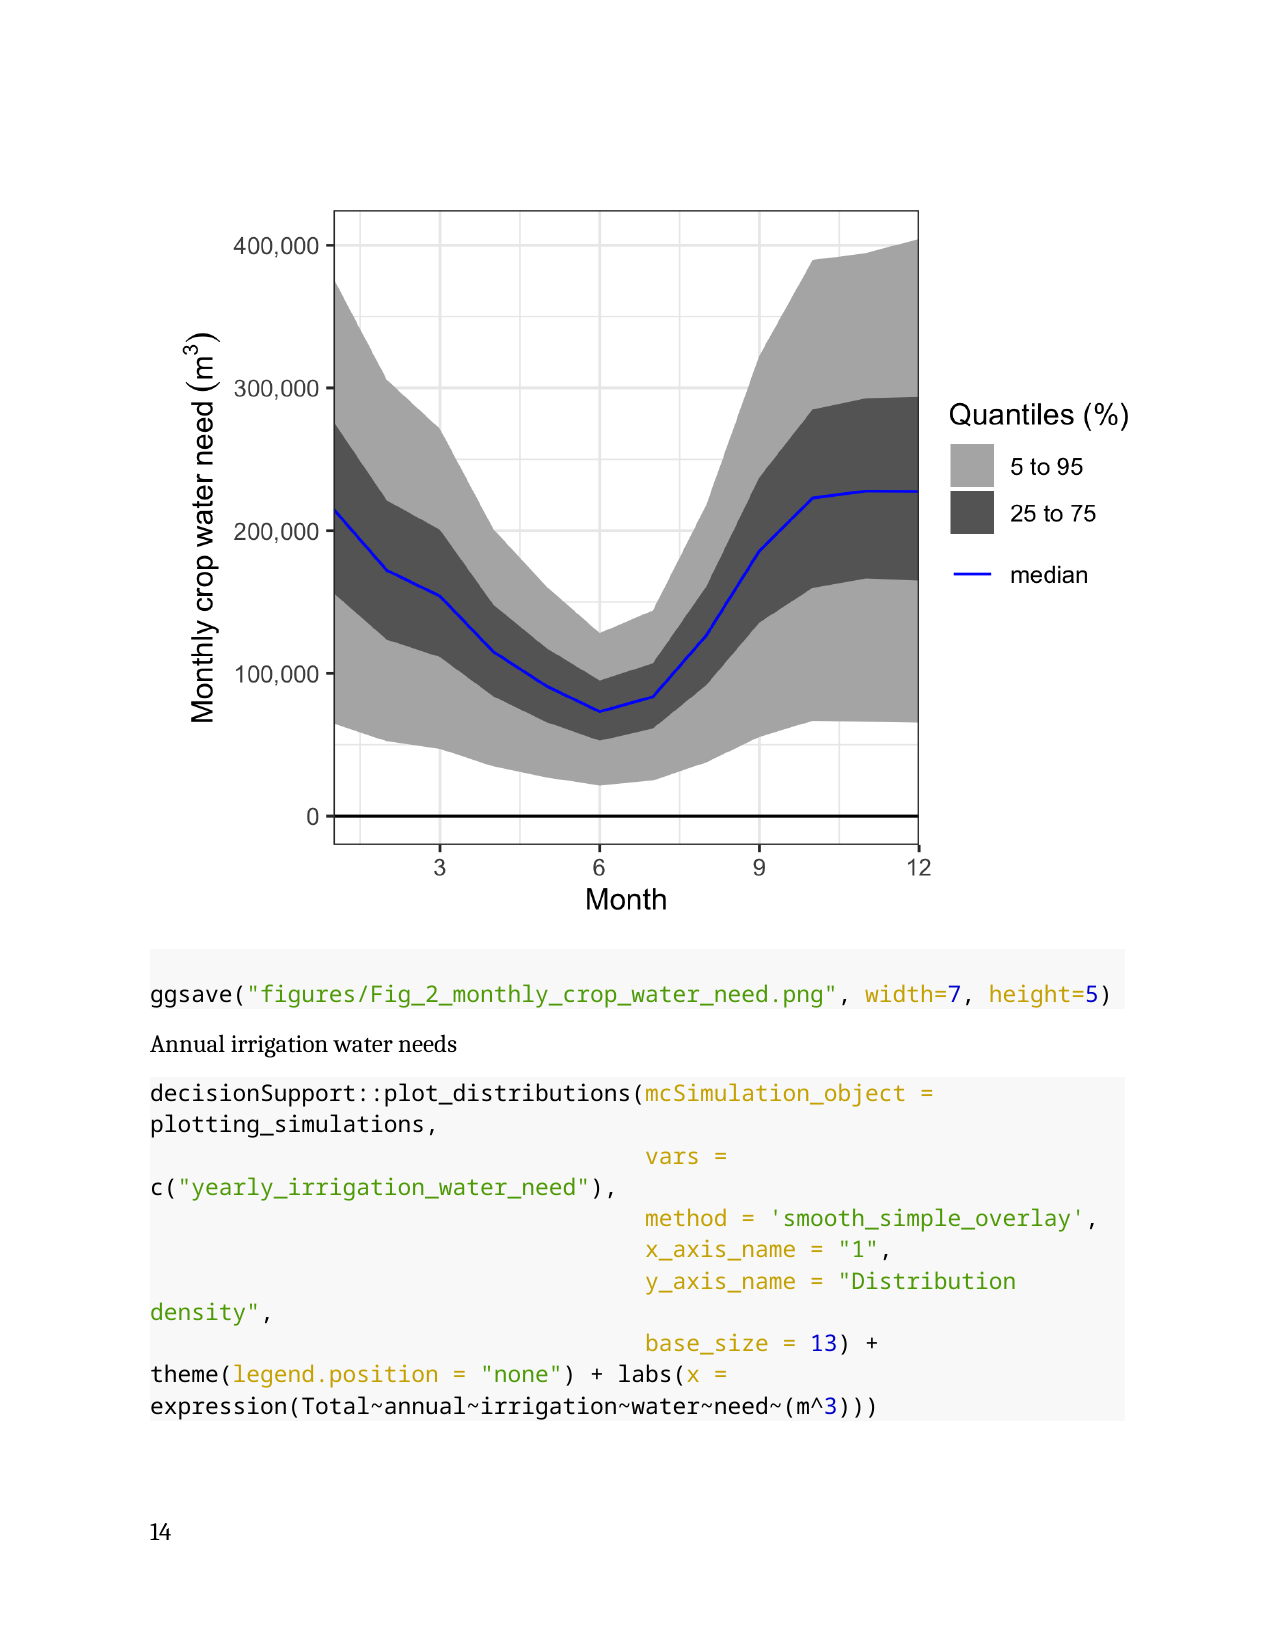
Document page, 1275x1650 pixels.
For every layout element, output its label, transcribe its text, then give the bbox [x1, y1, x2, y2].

text ggsave("figures/Fig_2_monthly_crop_water_need.png", width=7, height=5) [150, 949, 1125, 1009]
picture [168, 150, 1144, 930]
text Annual irrigation water needs [150, 1029, 1125, 1058]
text decisionSupport::plot_distributions(mcSimulation_object = plotting_simulations, vars = c("yearly_irrigation_water_need"), method = 'smooth_simple_overlay', x_axis_name = "1", y_axis_name = "Distribution density", base_size = 13) + theme(legend.position = "none") + labs(x = expression(Total~annual~irrigation~water~need~(m^3))) [150, 1077, 1125, 1421]
